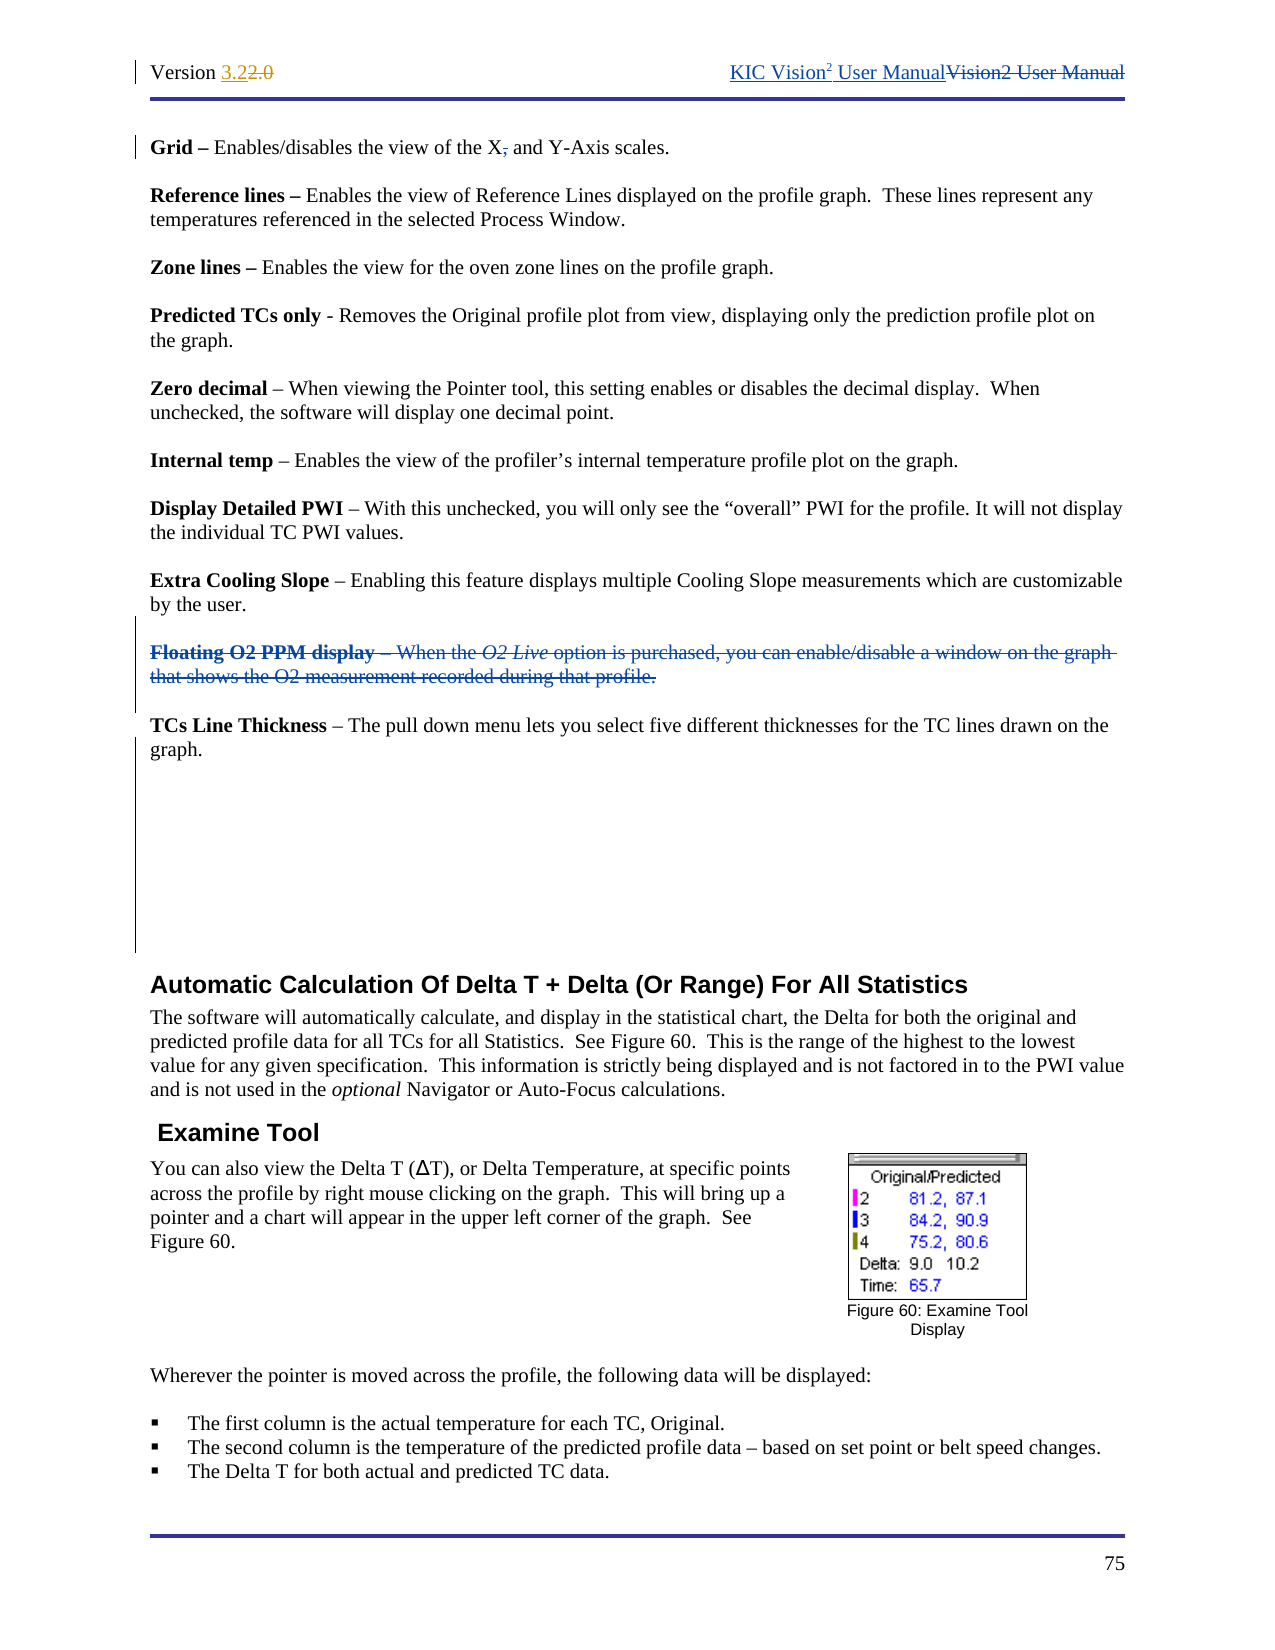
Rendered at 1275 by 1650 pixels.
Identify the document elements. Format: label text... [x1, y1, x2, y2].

text Zero decimal – When viewing the Pointer tool, this setting enables or disables the decimal display. When unchecked, the software will display one decimal point. [150, 376, 1125, 424]
text Extra Cooling Slope – Enabling this feature displays multiple Cooling Slope measurements which are customizable by the user. [150, 568, 1125, 616]
subtitle Examine Tool [150, 1118, 1125, 1146]
list The second column is the temperature of the predicted profile data – based on set point or belt speed changes. [150, 1435, 1125, 1459]
picture [849, 1154, 1026, 1299]
text Grid – Enables/disables the view of the X and Y-Axis scales. [150, 135, 1125, 159]
text Reference lines – Enables the view of Reference Lines displayed on the profile graph. These lines represent any temperatures referenced in the selected Process Window. [150, 183, 1125, 231]
subtitle Automatic Calculation Of Delta T + Delta (Or Range) For All Statistics [150, 970, 1125, 998]
text Display Detailed PWI – With this unchecked, you will only see the “overall” PWI for the profile. It will not display the individual TC PWI values. [150, 496, 1125, 544]
text Internal temp – Enables the view of the profiler’s internal temperature profile plot on the graph. [150, 448, 1125, 472]
text Zone lines – Enables the view for the oven zone lines on the profile graph. [150, 255, 1125, 279]
text Wherever the pointer is moved across the profile, the following data will be displayed: [150, 1363, 1125, 1387]
text TCs Line Thickness – The pull down menu lets you select five different thicknesses for the TC lines drawn on the graph. [150, 712, 1125, 761]
list The Delta T for both actual and predicted TC data. [150, 1459, 1125, 1483]
list The first column is the actual temperature for each TC, Original. [150, 1411, 1125, 1435]
text Predicted TCs only - Removes the Original profile plot from view, displaying only the prediction profile plot on the graph. [150, 303, 1125, 352]
